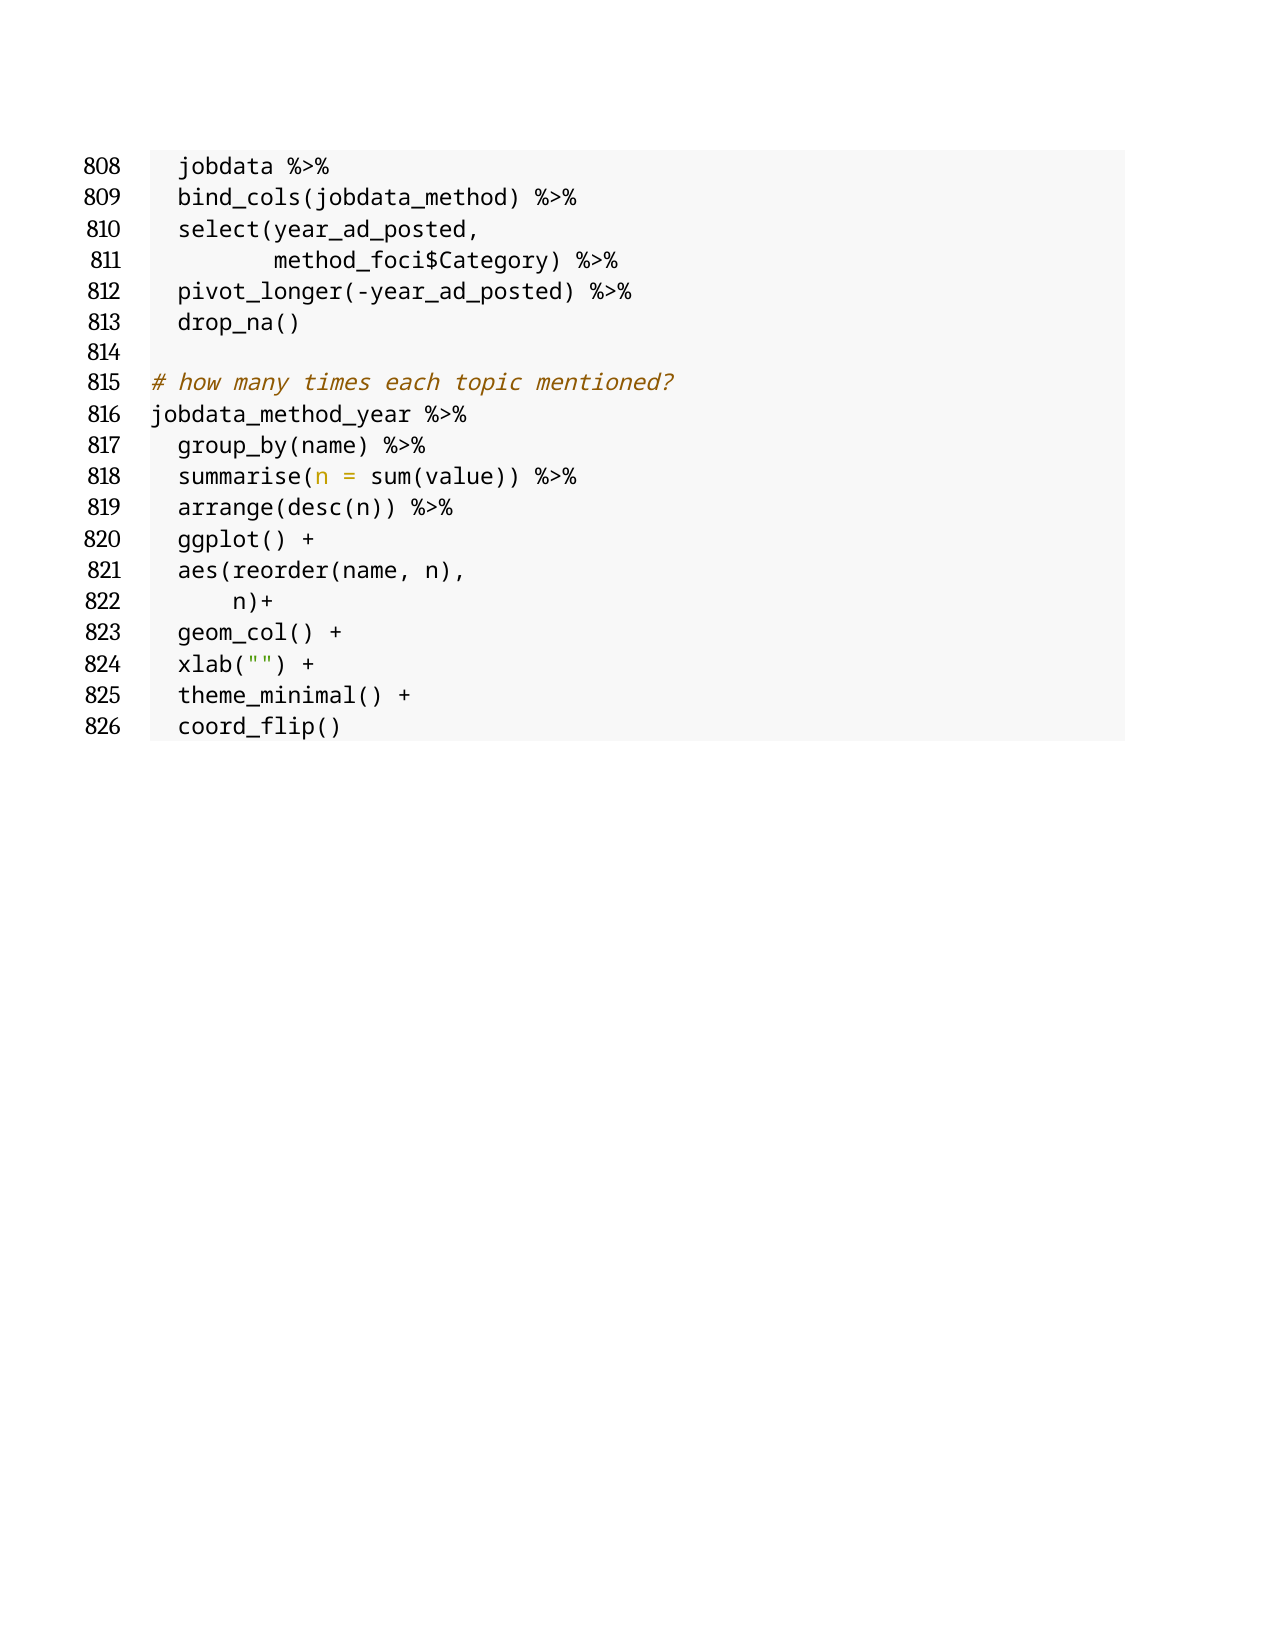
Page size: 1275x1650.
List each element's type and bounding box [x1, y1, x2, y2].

text [150, 150, 1125, 741]
